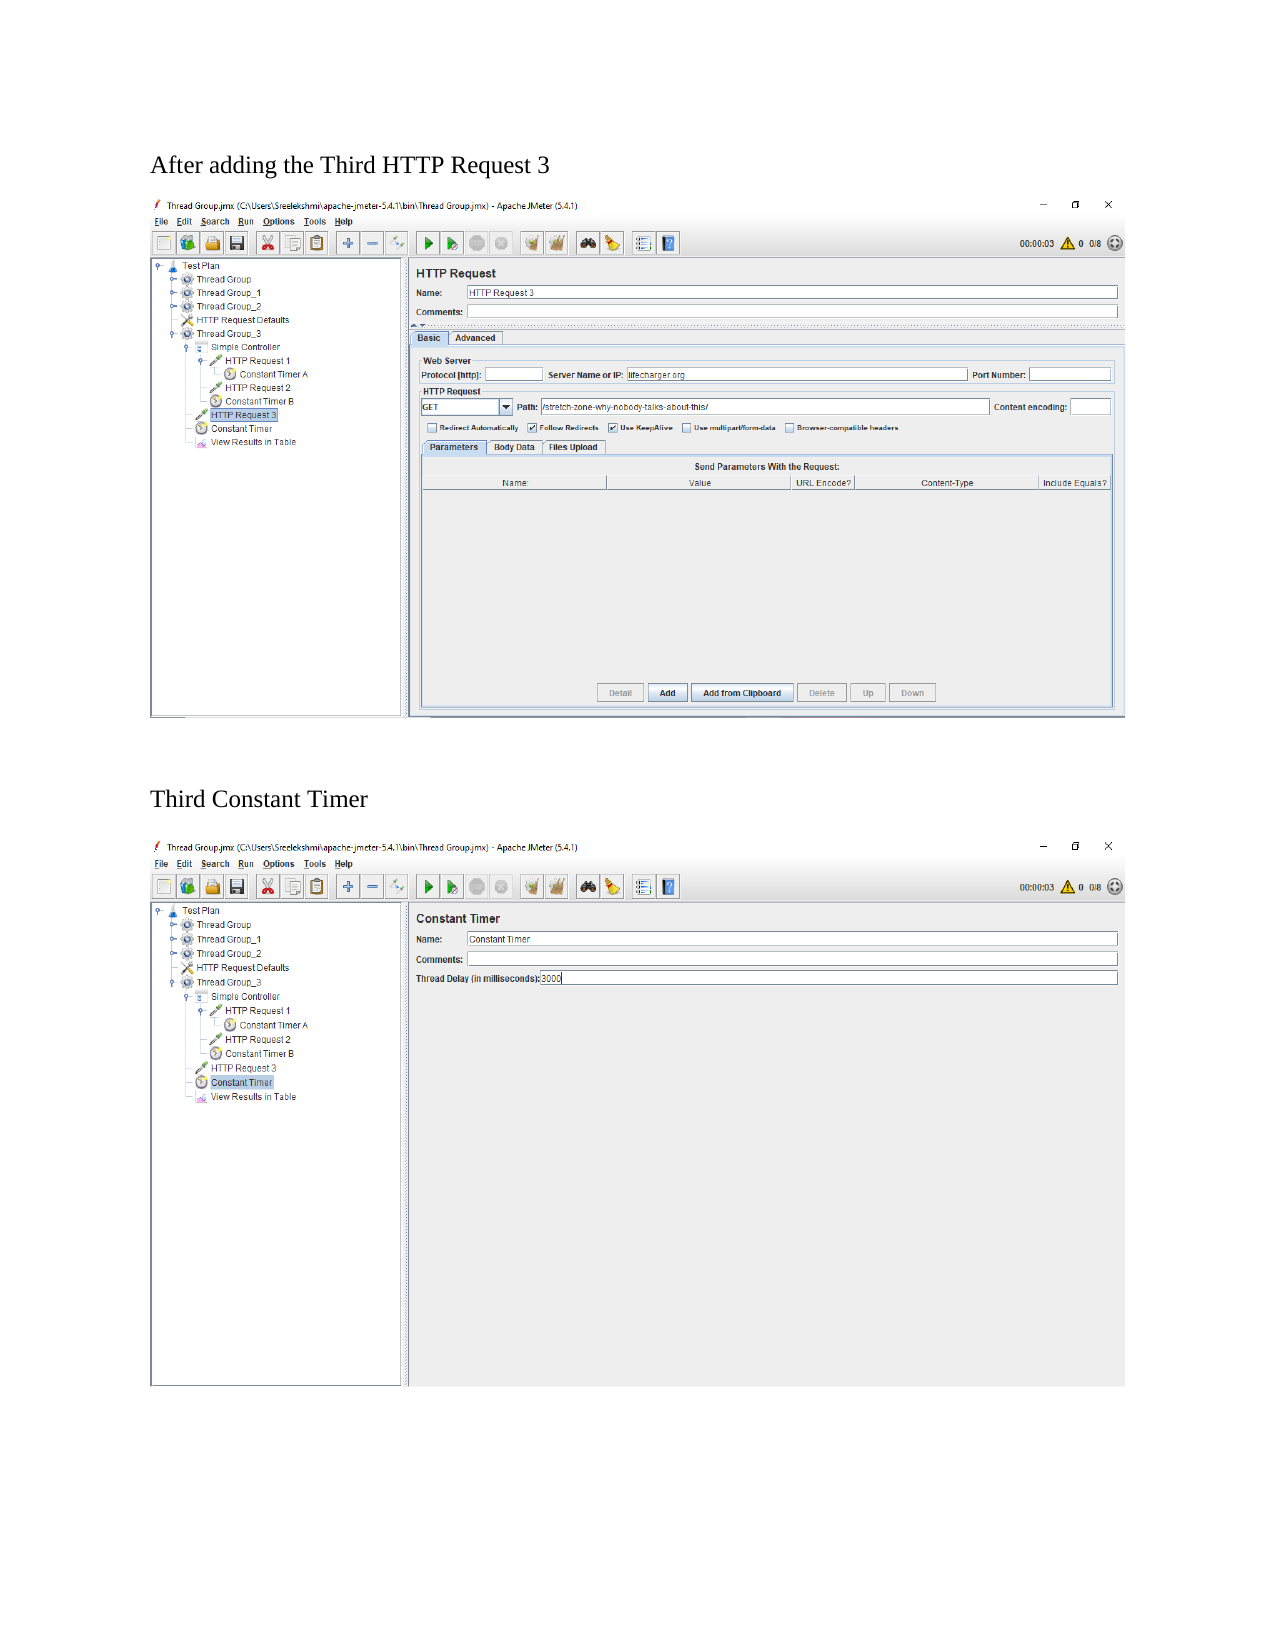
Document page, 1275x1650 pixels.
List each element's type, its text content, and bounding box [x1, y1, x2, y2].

text After adding the Third HTTP Request 3 [150, 150, 1125, 179]
picture [150, 838, 1125, 1387]
picture [150, 197, 1125, 718]
text Third Constant Timer [150, 784, 1125, 813]
